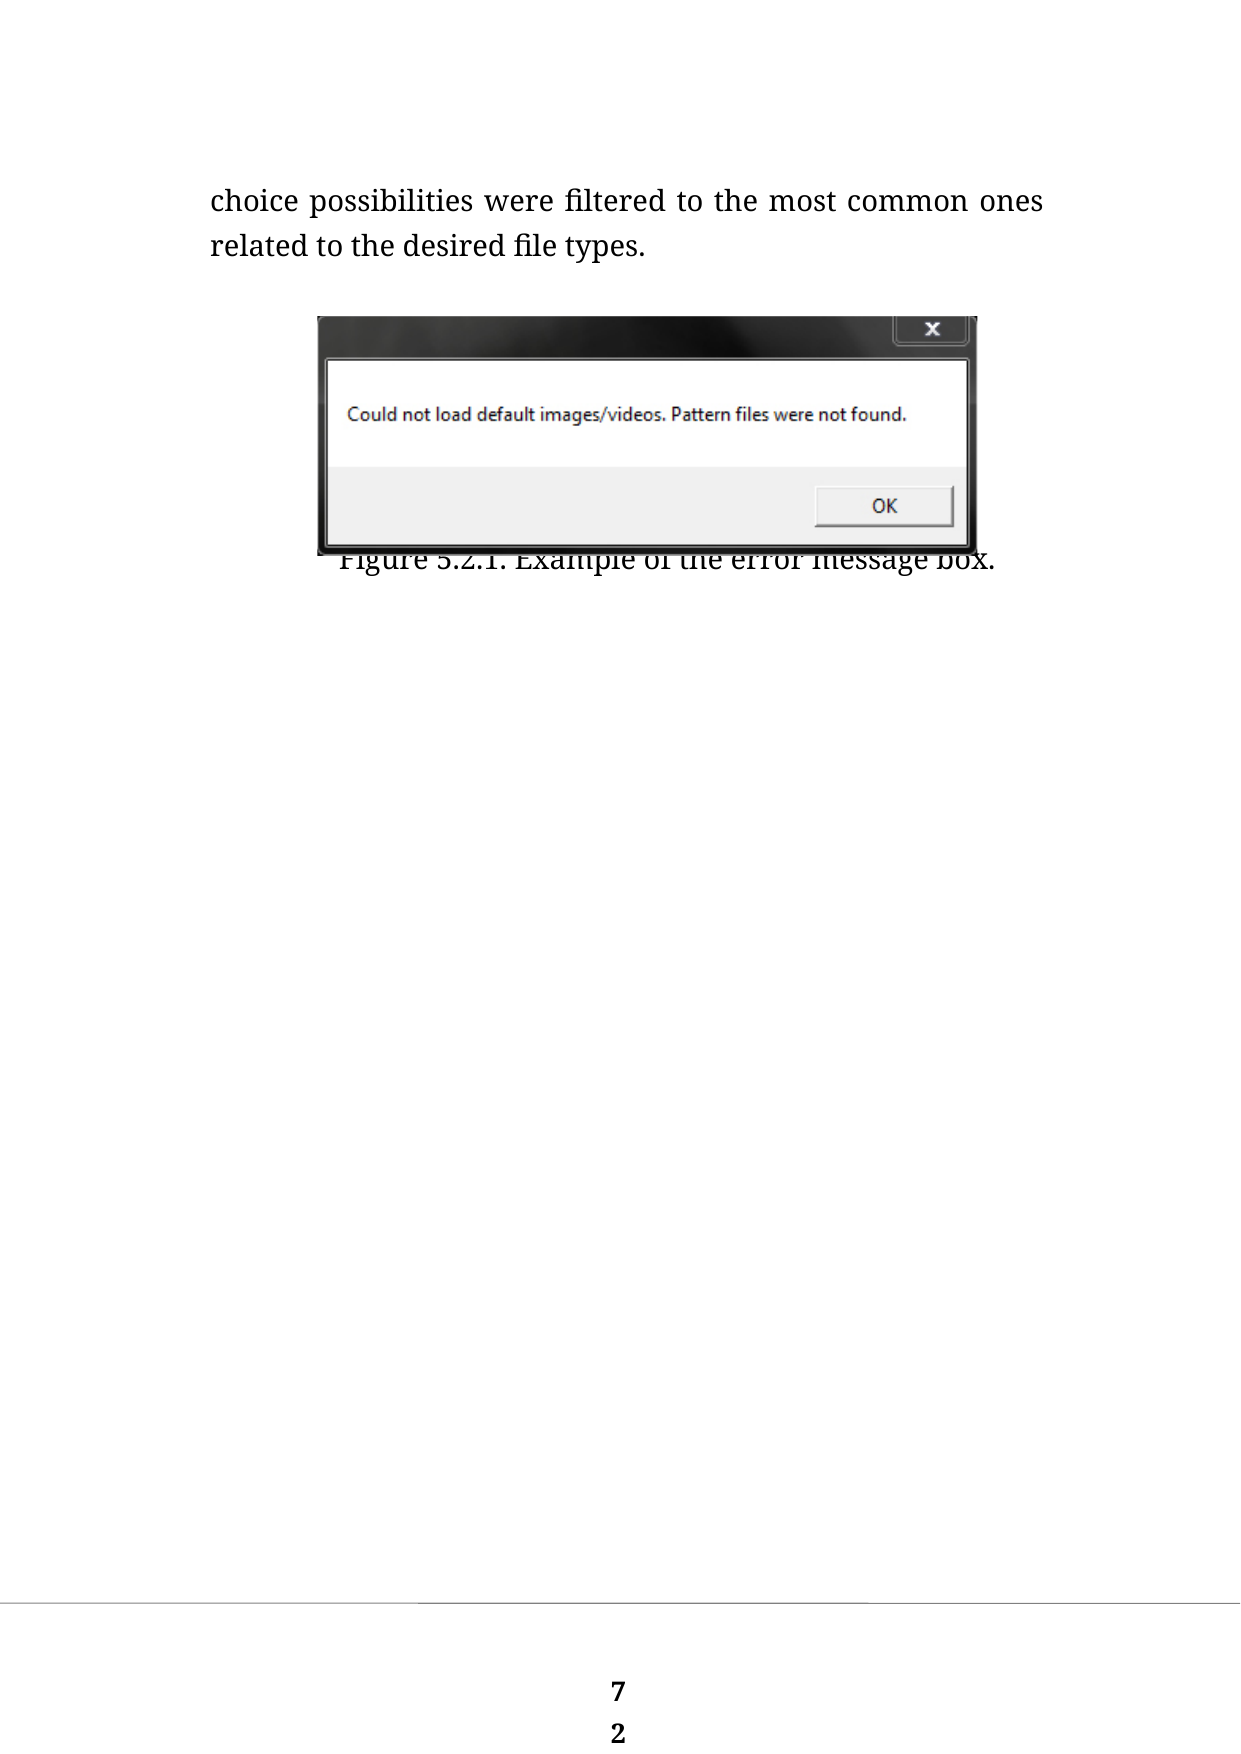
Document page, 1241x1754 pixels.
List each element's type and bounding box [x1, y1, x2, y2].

text [210, 180, 1045, 265]
picture [317, 316, 978, 556]
